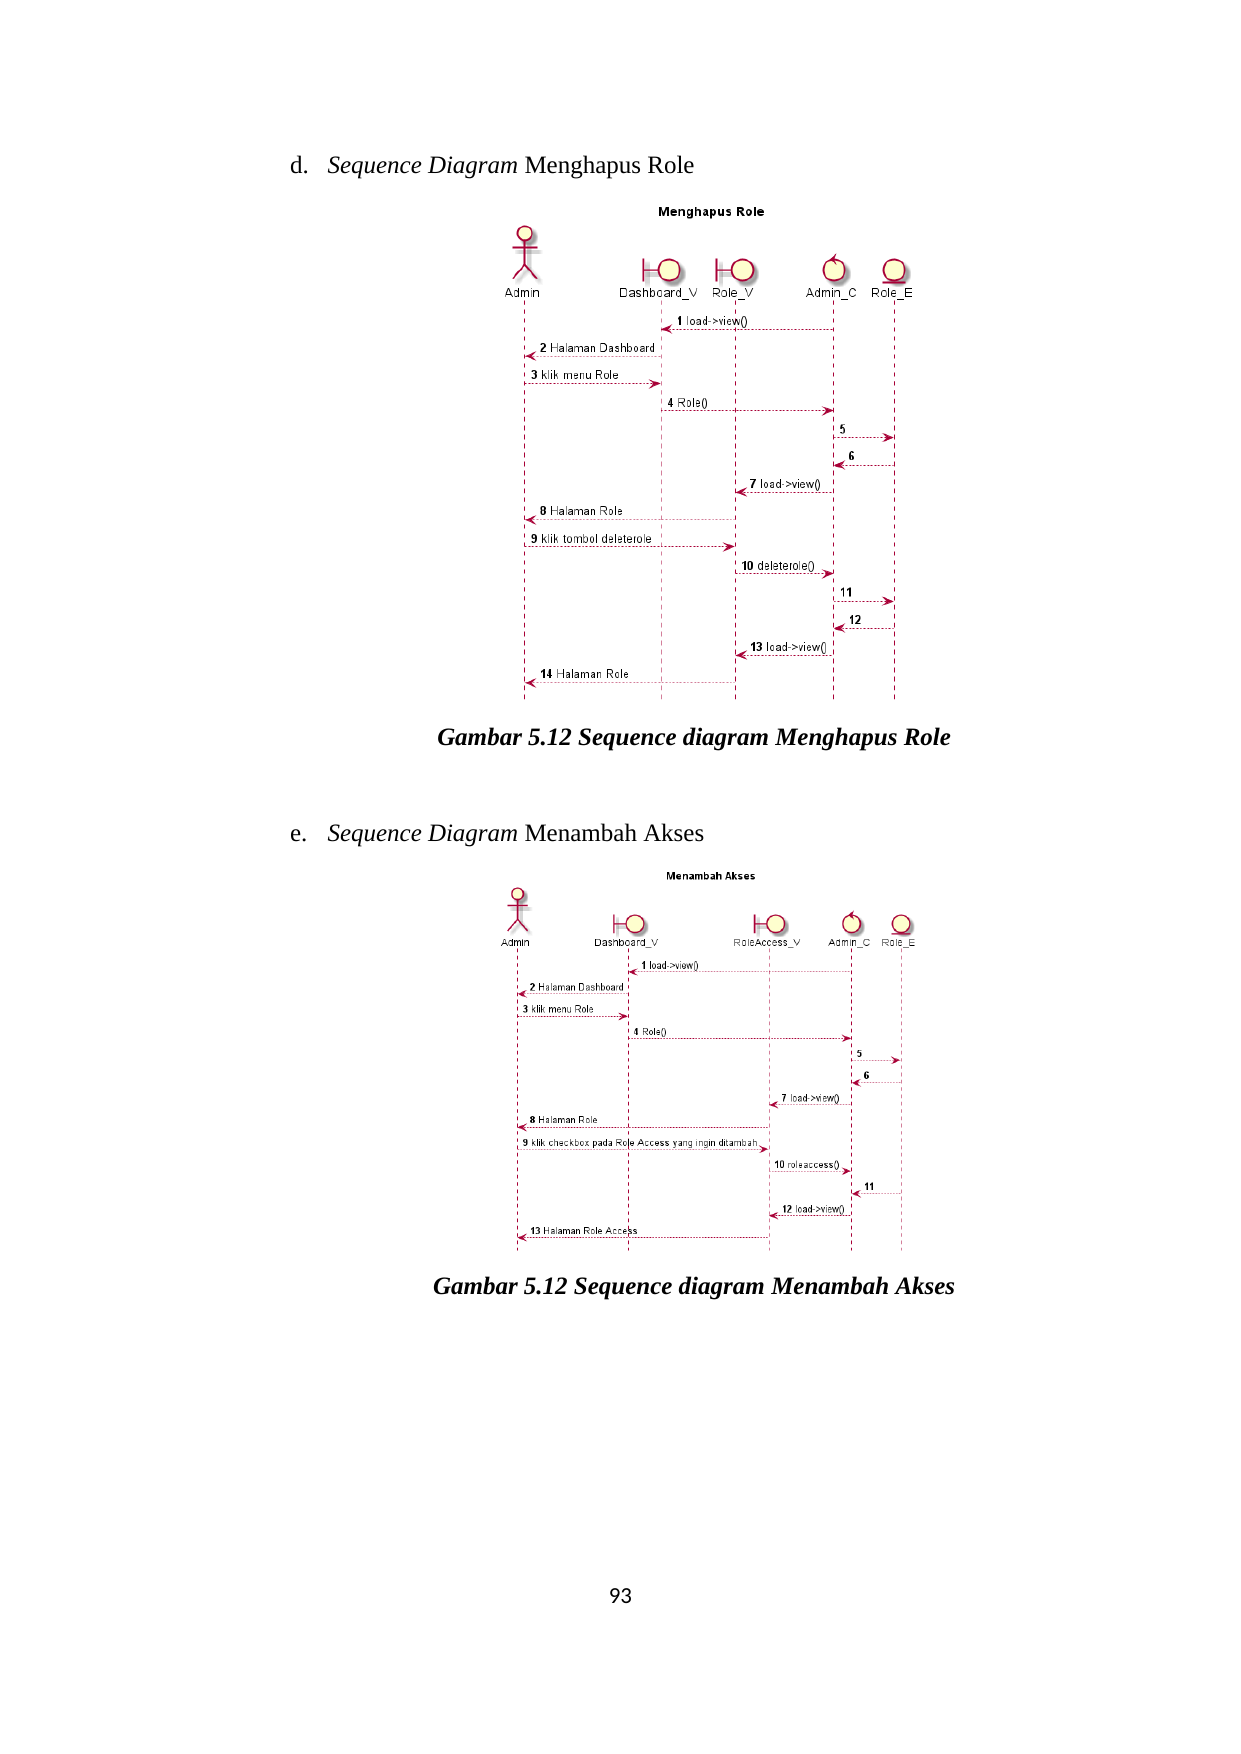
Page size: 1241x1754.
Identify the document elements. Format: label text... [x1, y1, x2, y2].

text Gambar 5.12 Sequence diagram Menambah Akses [300, 1271, 1090, 1300]
picture [497, 193, 921, 708]
list Sequence Diagram Menghapus Role [290, 150, 1090, 179]
text Gambar 5.12 Sequence diagram Menghapus Role [300, 722, 1090, 750]
picture [495, 861, 923, 1258]
list Sequence Diagram Menambah Akses [290, 818, 1090, 847]
